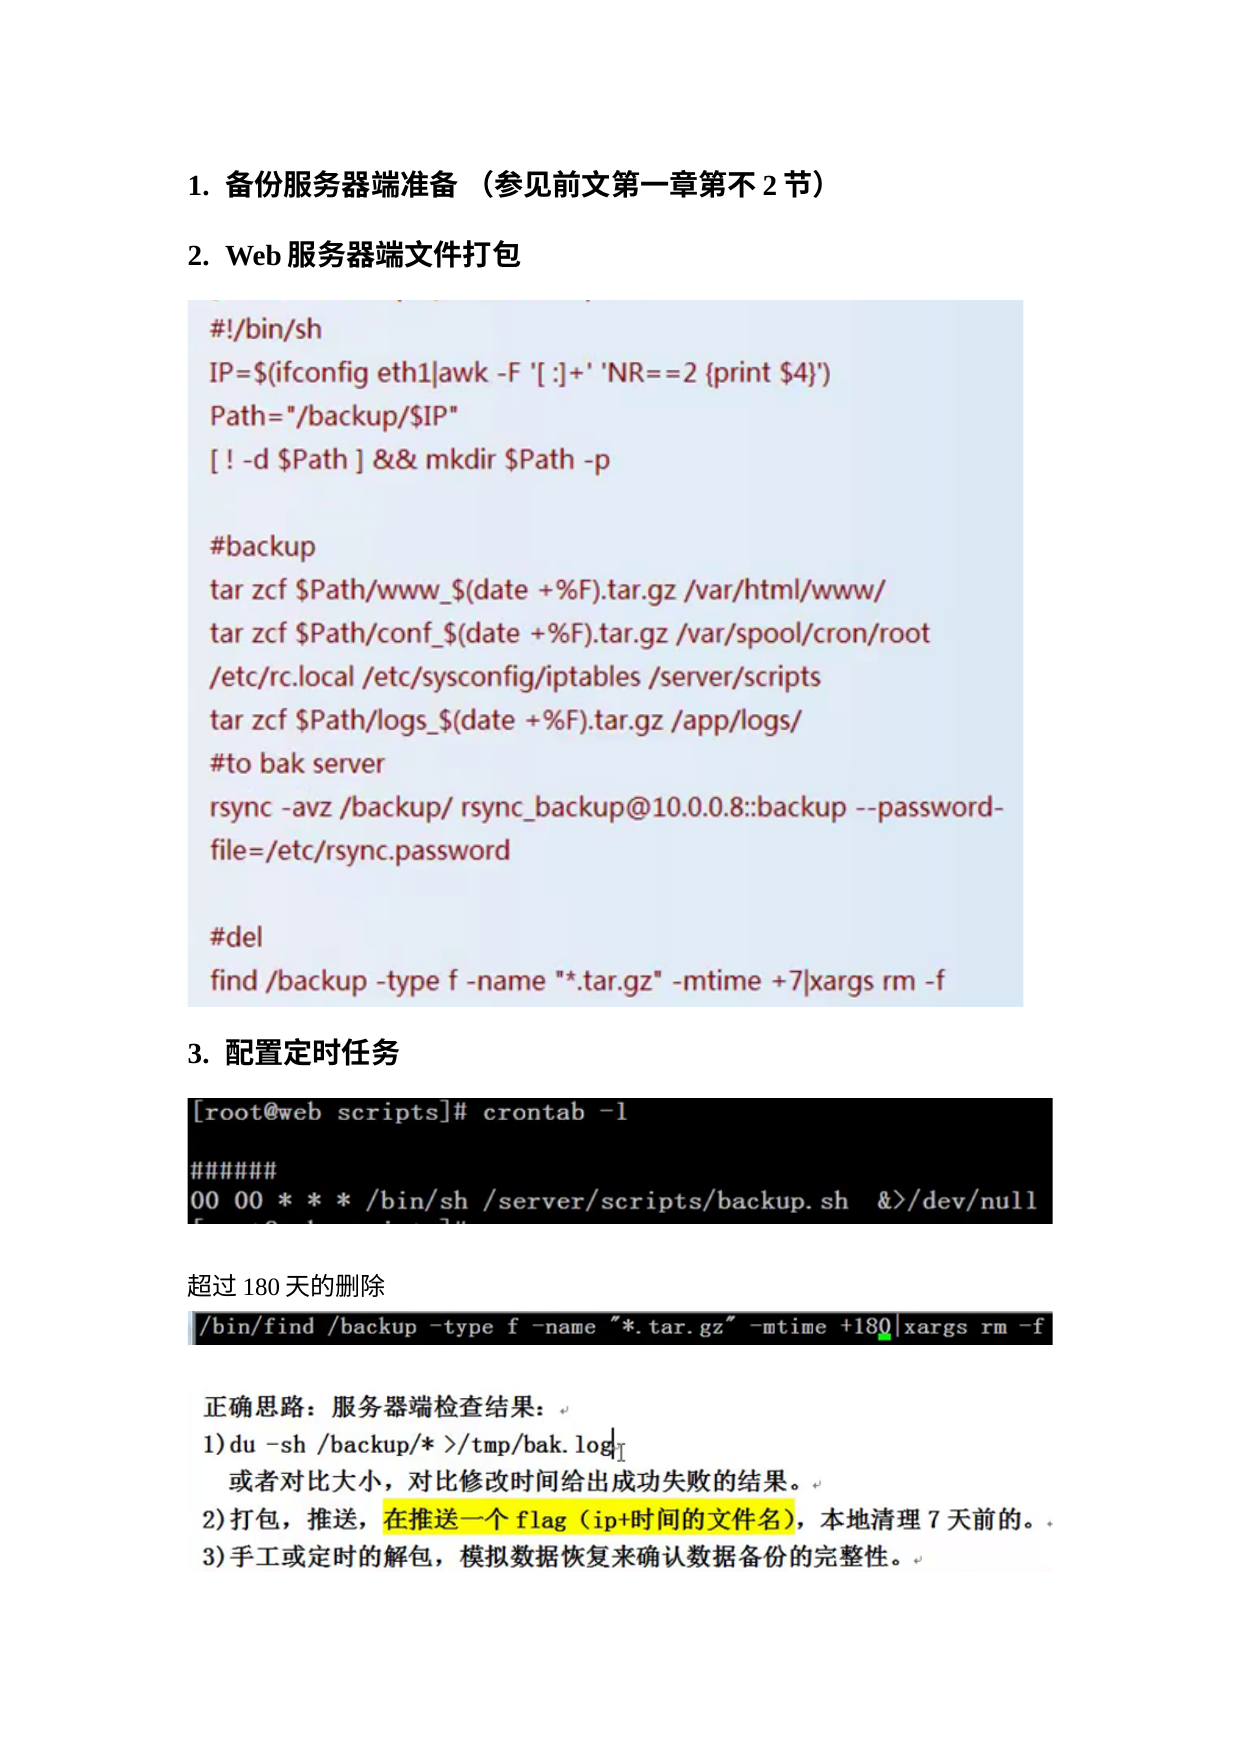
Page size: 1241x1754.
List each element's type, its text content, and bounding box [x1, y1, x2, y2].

picture [187, 300, 1024, 1007]
subtitle 备份服务器端准备 （参见前文第一章第不2节） [187, 162, 1053, 204]
picture [187, 1311, 1053, 1345]
picture [187, 1387, 1053, 1572]
subtitle 配置定时任务 [187, 1030, 1053, 1072]
picture [187, 1098, 1053, 1224]
text 超过180天的删除 [187, 1266, 1053, 1302]
subtitle Web服务器端文件打包 [187, 231, 1053, 273]
